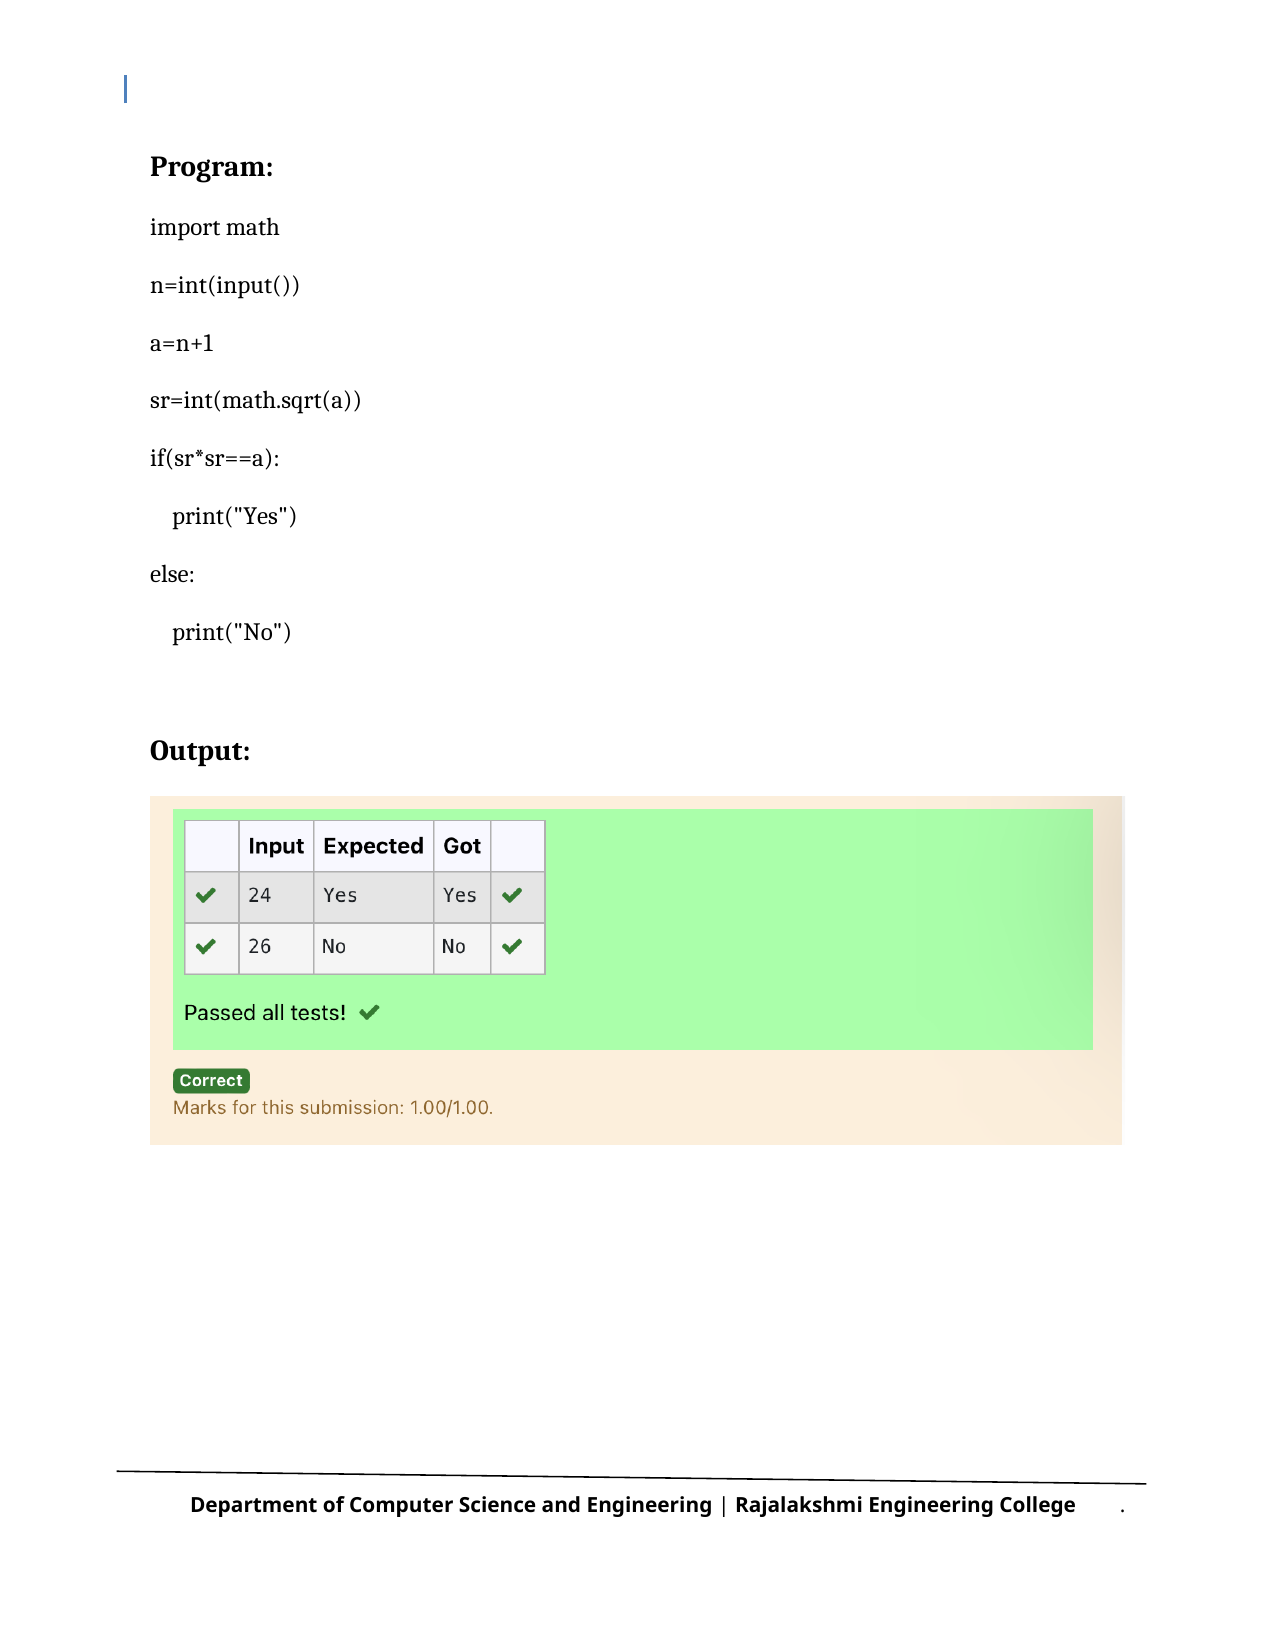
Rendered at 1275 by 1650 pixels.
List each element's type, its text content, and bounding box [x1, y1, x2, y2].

text import math [150, 213, 1125, 241]
text n=int(input()) [150, 271, 1125, 299]
text if(sr*sr==a): [150, 444, 1125, 473]
text sr=int(math.sqrt(a)) [150, 386, 1125, 415]
text print("No") [150, 618, 1125, 647]
text a=n+1 [150, 328, 1125, 357]
text Program: [150, 150, 1125, 183]
text Output: [150, 734, 1125, 767]
picture [150, 796, 1125, 1145]
text print("Yes") [150, 502, 1125, 531]
text else: [150, 560, 1125, 589]
